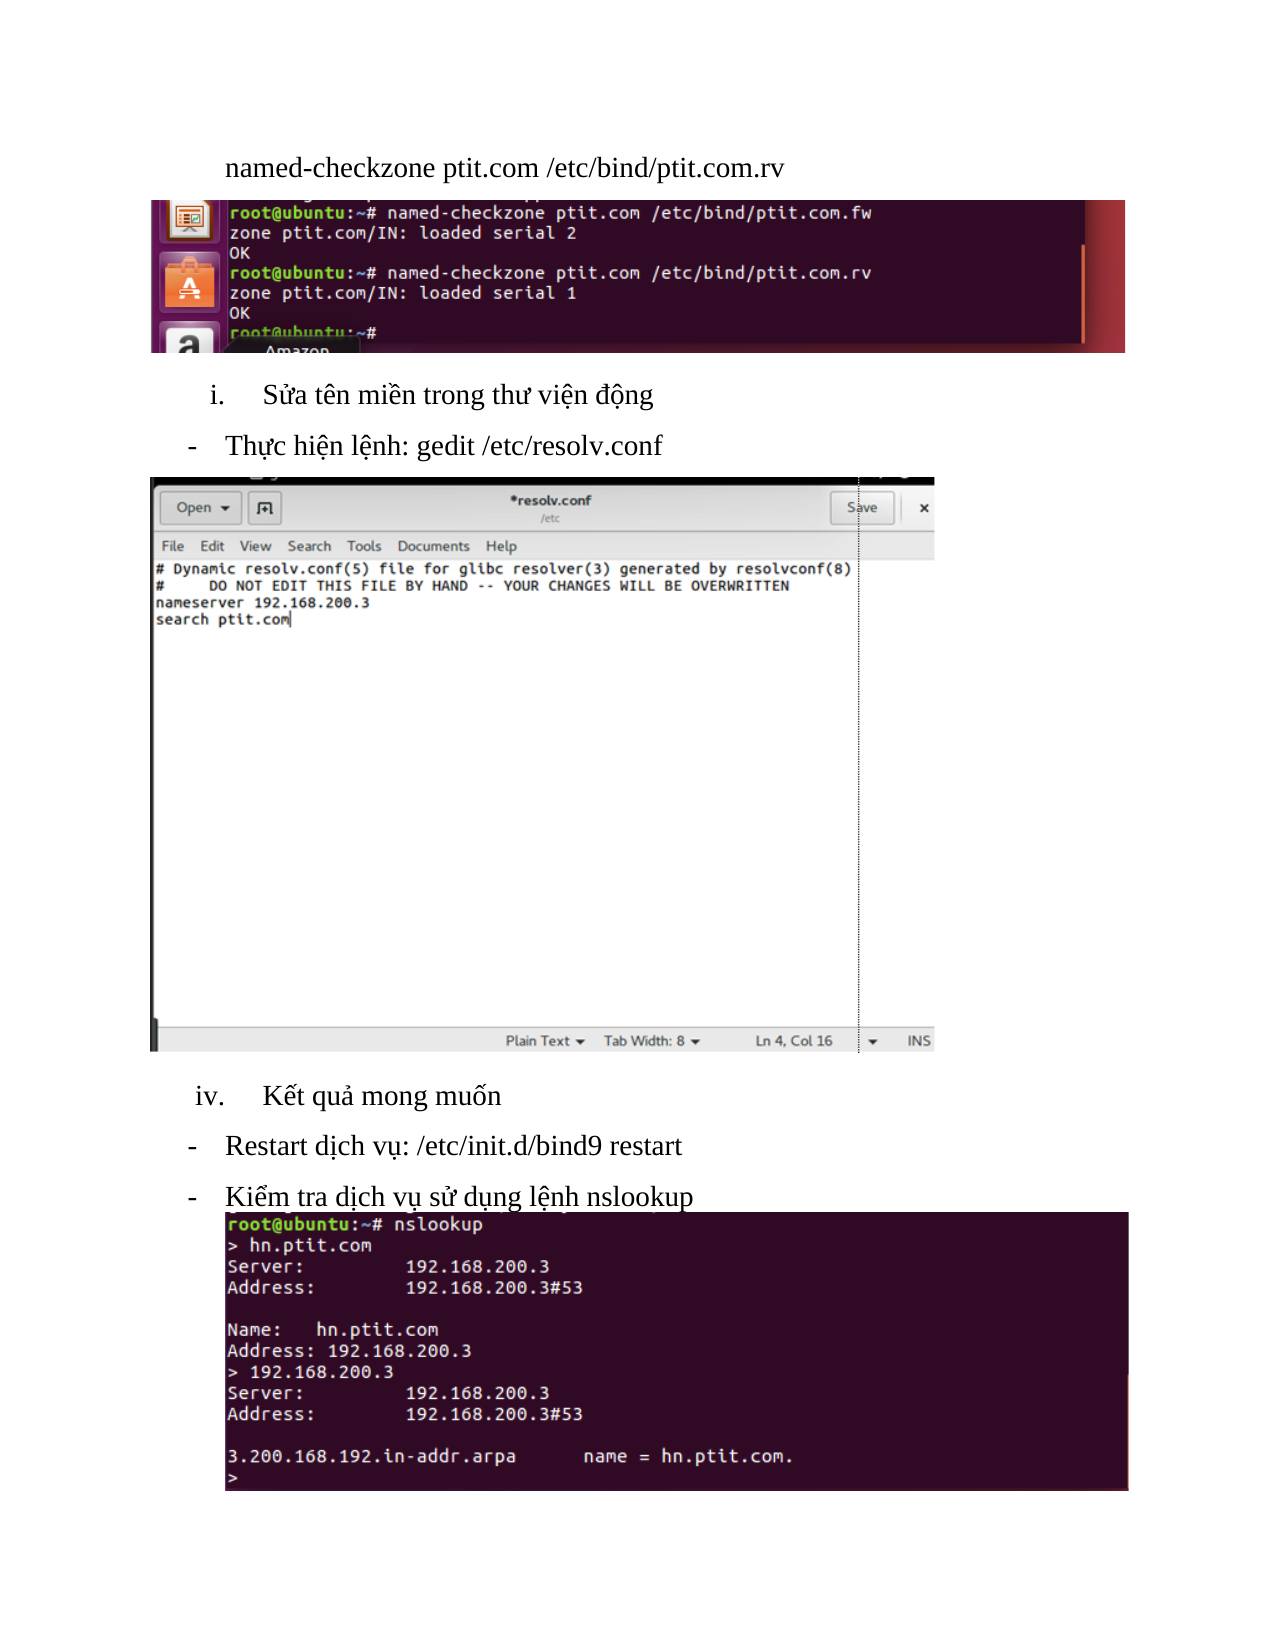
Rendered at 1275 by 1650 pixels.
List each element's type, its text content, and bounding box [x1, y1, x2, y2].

list Sửa tên miền trong thư viện động [225, 377, 1125, 411]
picture [150, 477, 937, 1053]
picture [150, 200, 1125, 353]
list Kết quả mong muốn [225, 1078, 1125, 1112]
picture [225, 1212, 1129, 1491]
list named-checkzone ptit.com /etc/bind/ptit.com.rv [225, 150, 1125, 183]
list Restart dịch vụ: /etc/init.d/bind9 restart [187, 1128, 1125, 1162]
list Thực hiện lệnh: gedit /etc/resolv.conf [187, 428, 1125, 461]
list Kiểm tra dịch vụ sử dụng lệnh nslookup [187, 1179, 1125, 1212]
